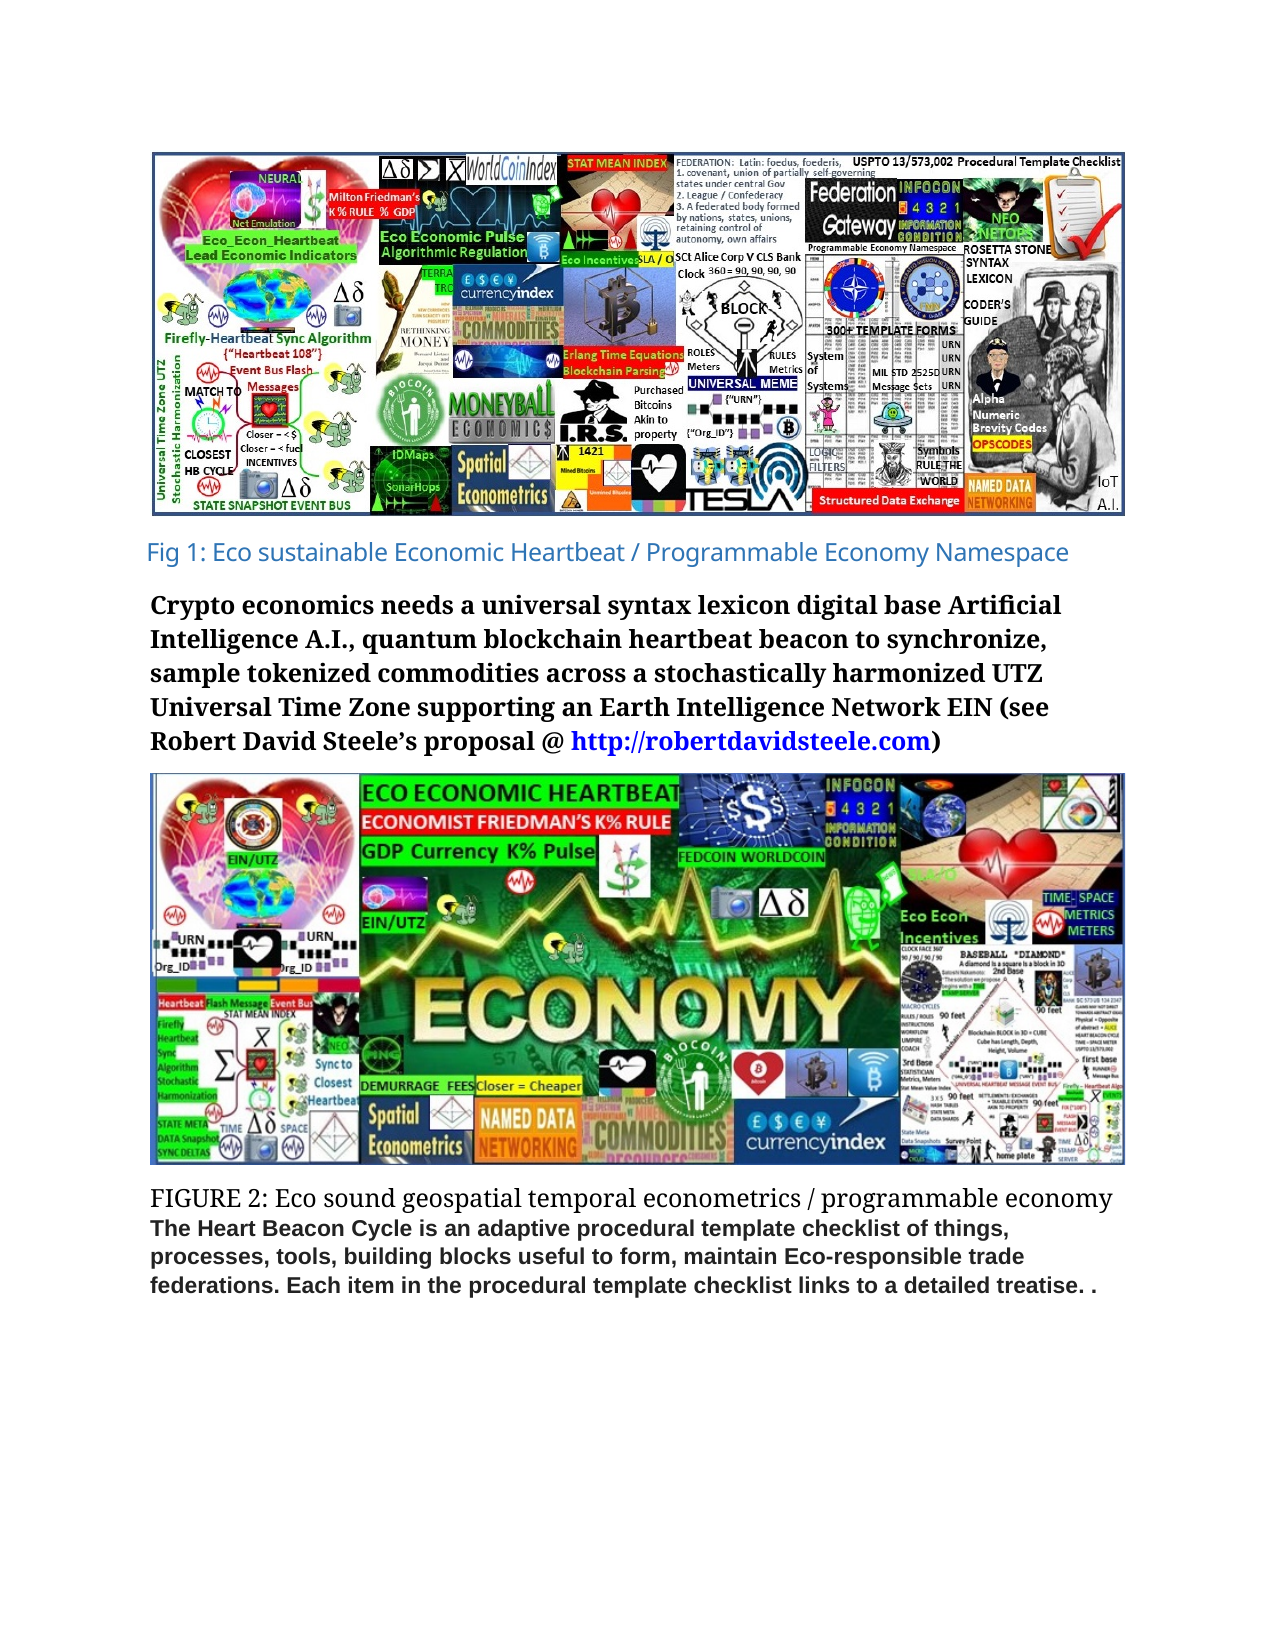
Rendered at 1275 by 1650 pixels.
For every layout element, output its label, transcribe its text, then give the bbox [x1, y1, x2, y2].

text The Heart Beacon Cycle is an adaptive procedural template checklist of things, processes, tools, building blocks useful to form, maintain Eco-responsible trade federations. Each item in the procedural template checklist links to a detailed treatise. . [150, 1215, 1125, 1298]
picture [150, 150, 1125, 517]
picture [150, 773, 1125, 1165]
subtitle Fig 1: Eco sustainable Economic Heartbeat / Programmable Economy Namespace [146, 535, 1125, 569]
text Crypto economics needs a universal syntax lexicon digital base Artificial Intelligence A.I., quantum blockchain heartbeat beacon to synchronize, sample tokenized commodities across a stochastically harmonized UTZ Universal Time Zone supporting an Earth Intelligence Network EIN (see Robert David Steele’s proposal @ http://robertdavidsteele.com) [150, 587, 1125, 758]
text FIGURE 2: Eco sound geospatial temporal econometrics / programmable economy [150, 1181, 1125, 1215]
